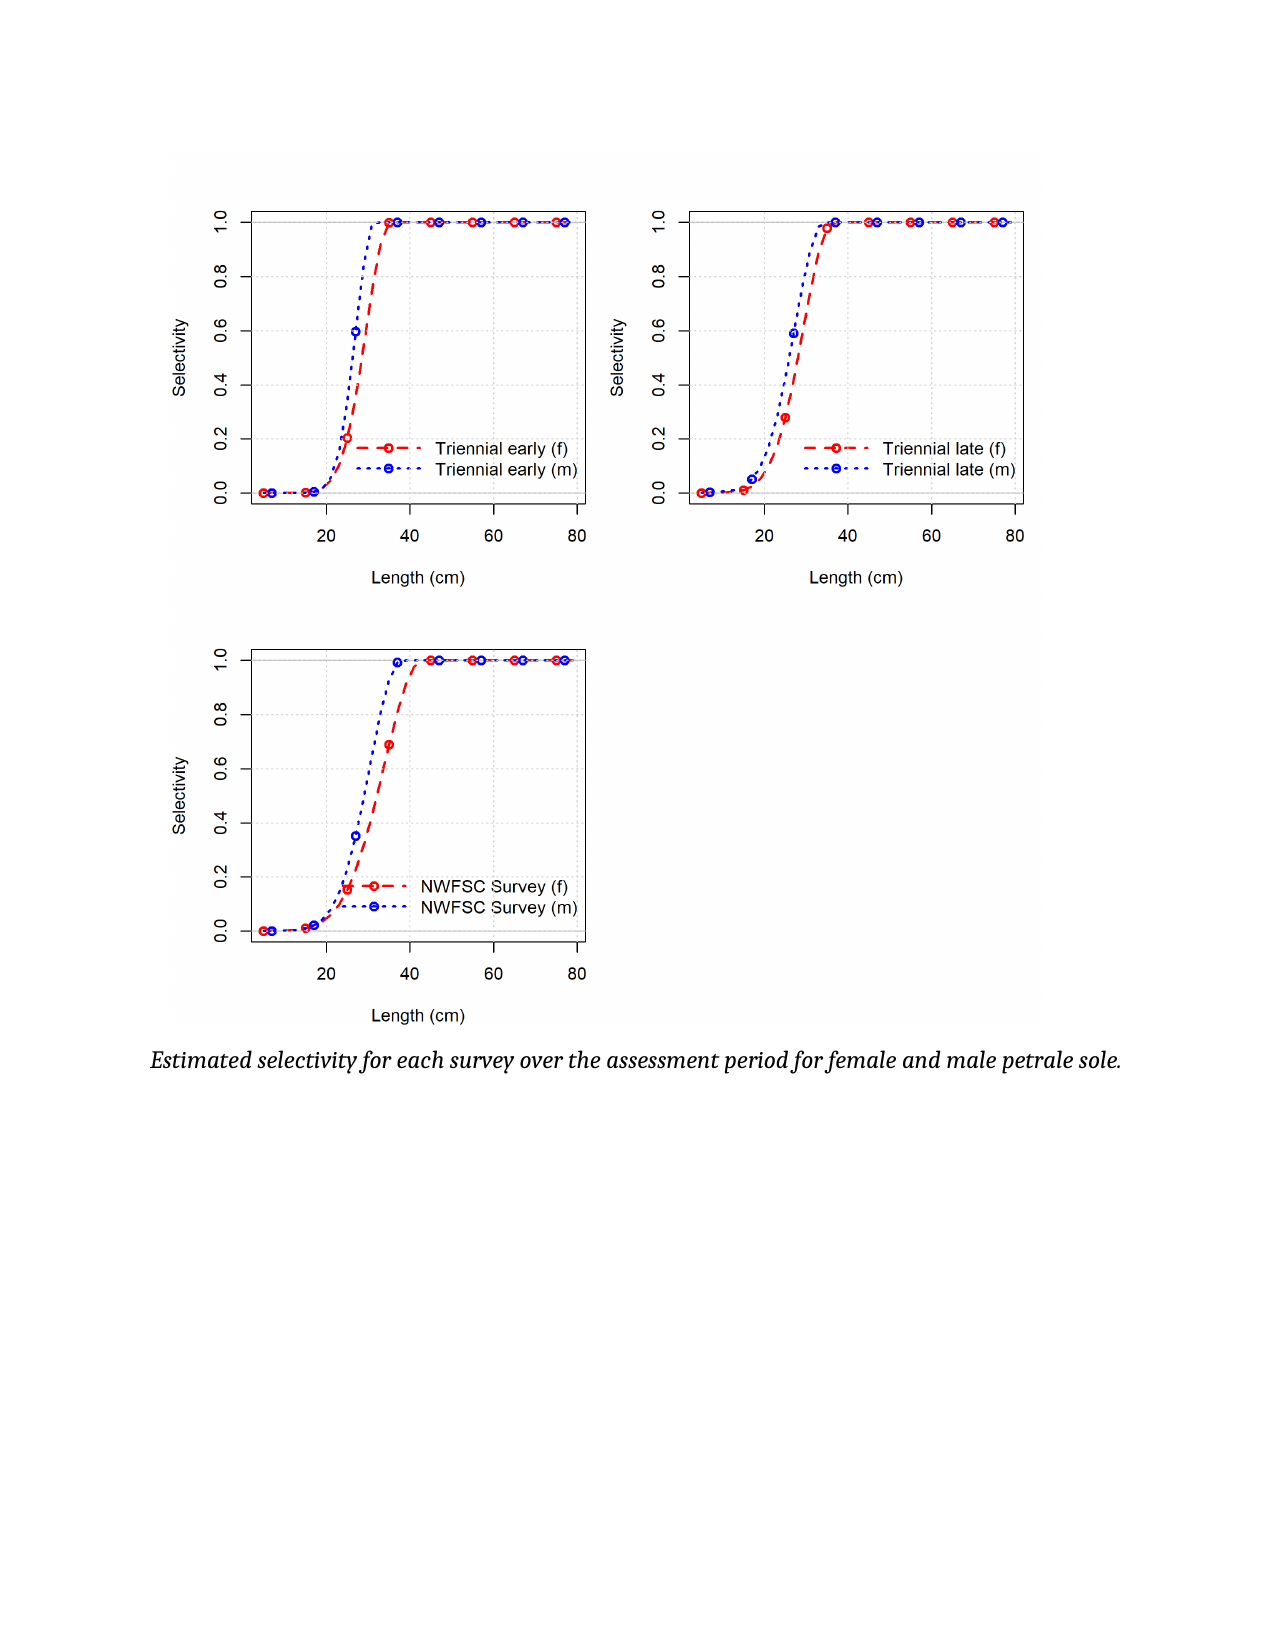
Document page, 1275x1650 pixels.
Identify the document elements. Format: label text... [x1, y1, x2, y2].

text Estimated selectivity for each survey over the assessment period for female and male petrale sole. [150, 1046, 1125, 1074]
picture [168, 150, 1044, 1025]
